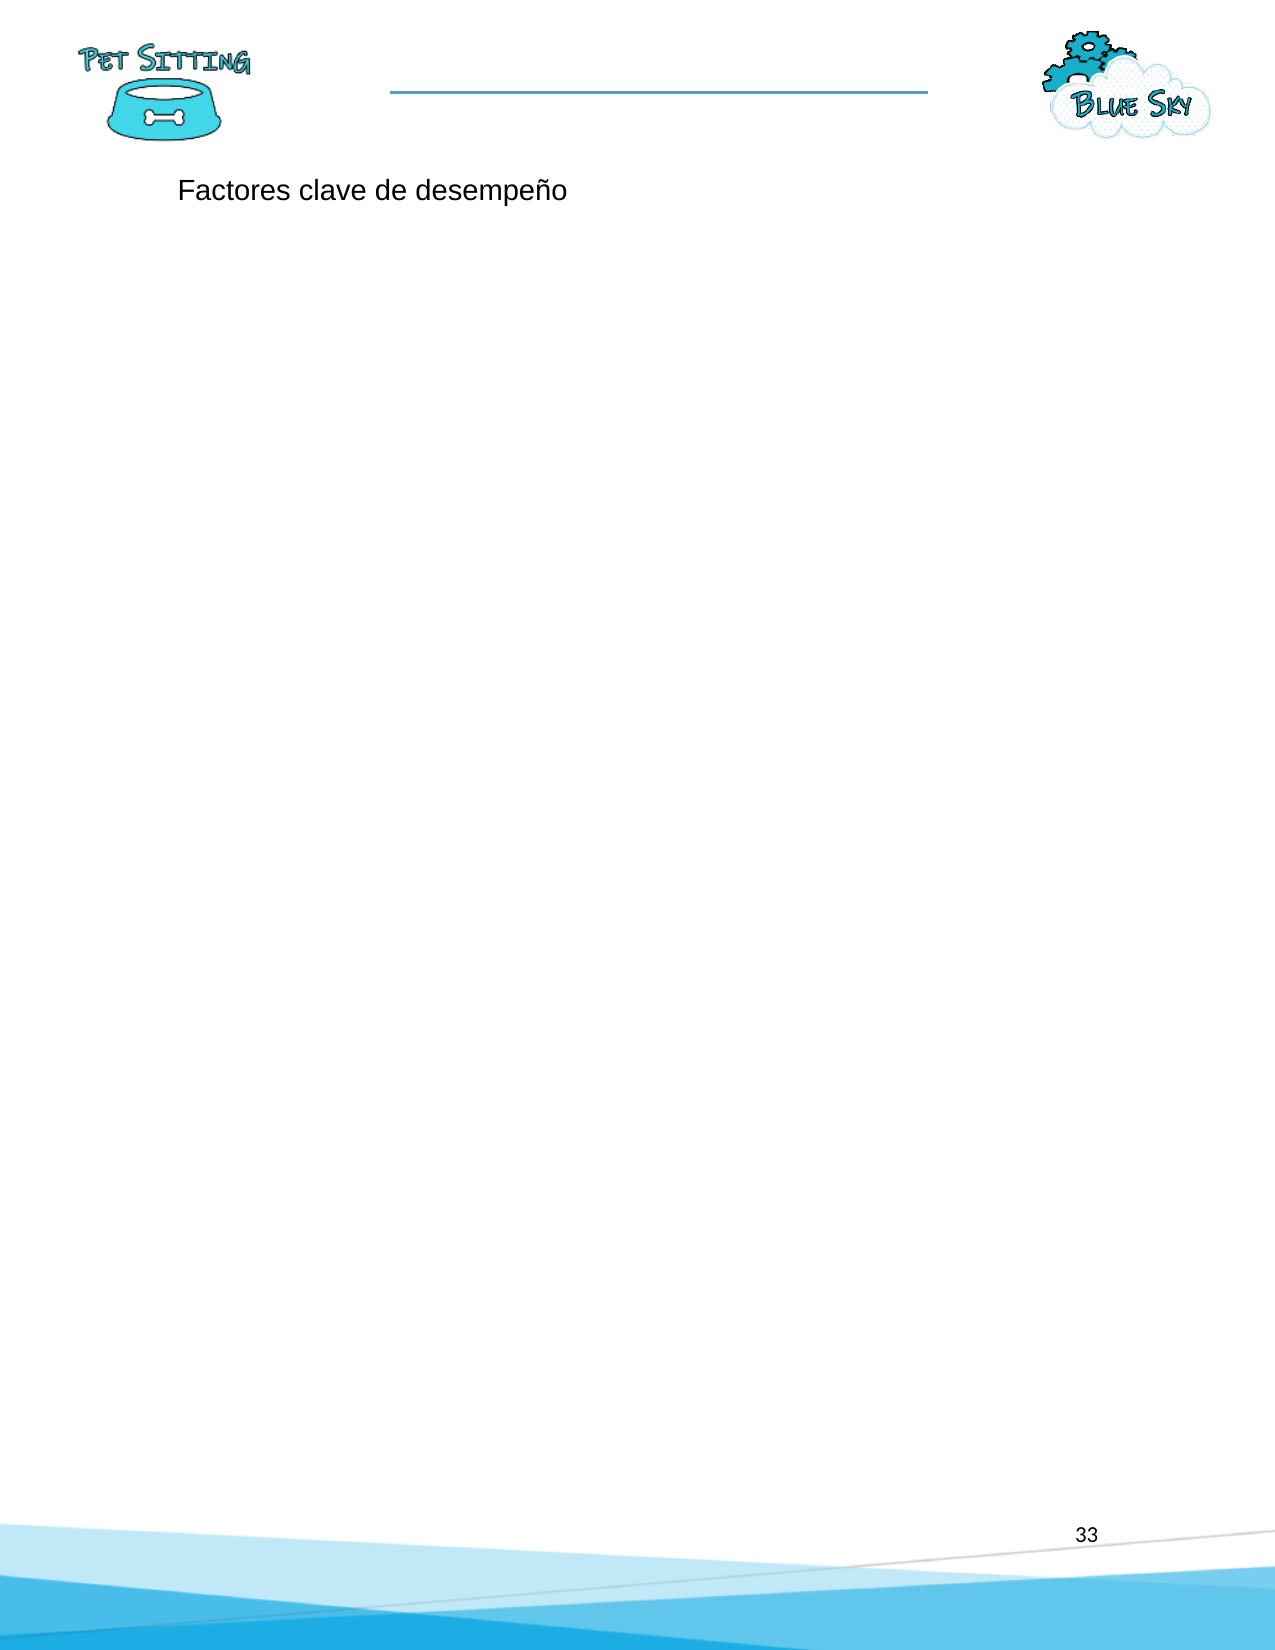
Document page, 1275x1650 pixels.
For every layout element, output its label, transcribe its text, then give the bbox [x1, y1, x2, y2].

picture [71, 31, 260, 148]
picture [1036, 31, 1216, 143]
subtitle Factores clave de desempeño [177, 173, 1098, 206]
picture [0, 1487, 1275, 1650]
